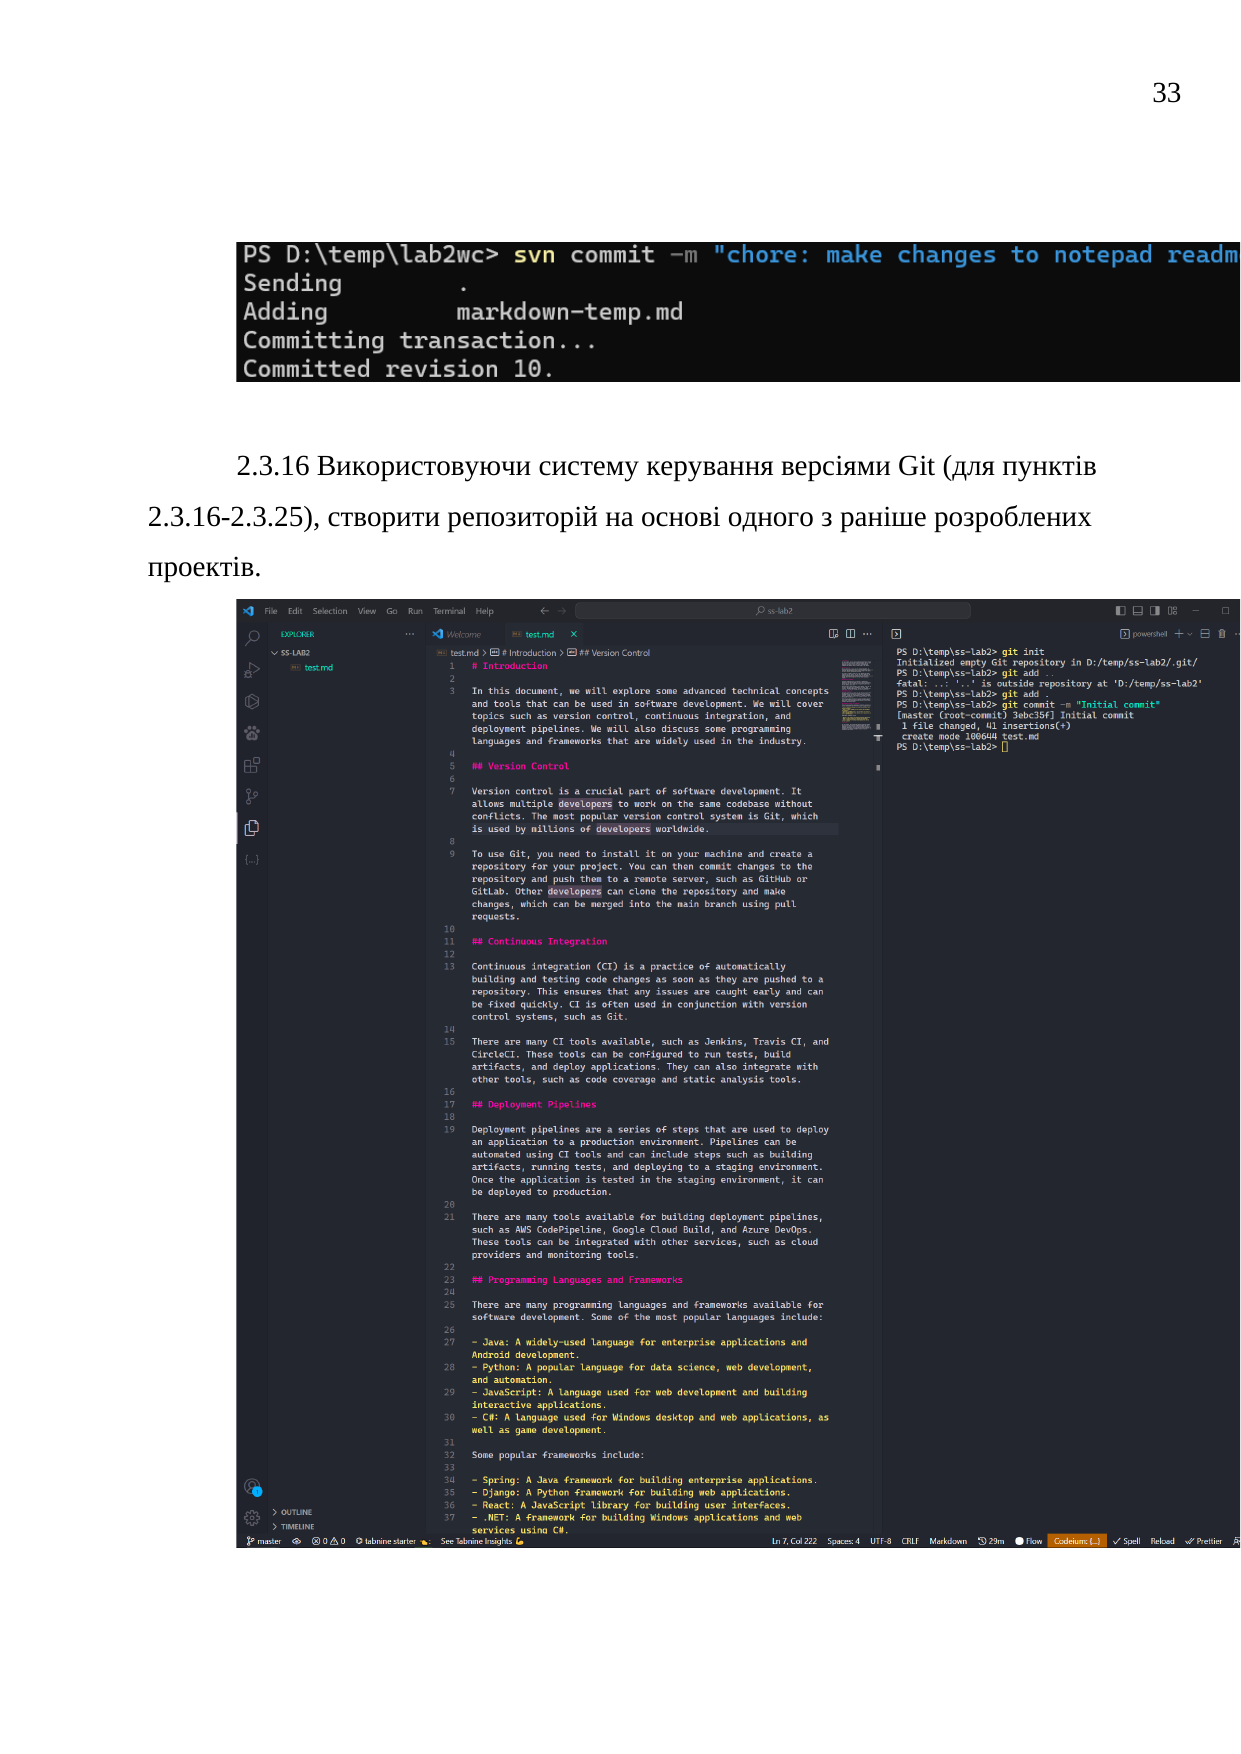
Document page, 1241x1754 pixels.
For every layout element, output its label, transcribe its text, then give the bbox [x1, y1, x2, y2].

text 2.3.16 Використовуючи систему керування версіями Git (для пунктів 2.3.16-2.3.25), створити репозиторій на основі одного з раніше розроблених проектів. [148, 448, 1181, 583]
picture [236, 599, 1241, 1548]
picture [236, 242, 1241, 382]
